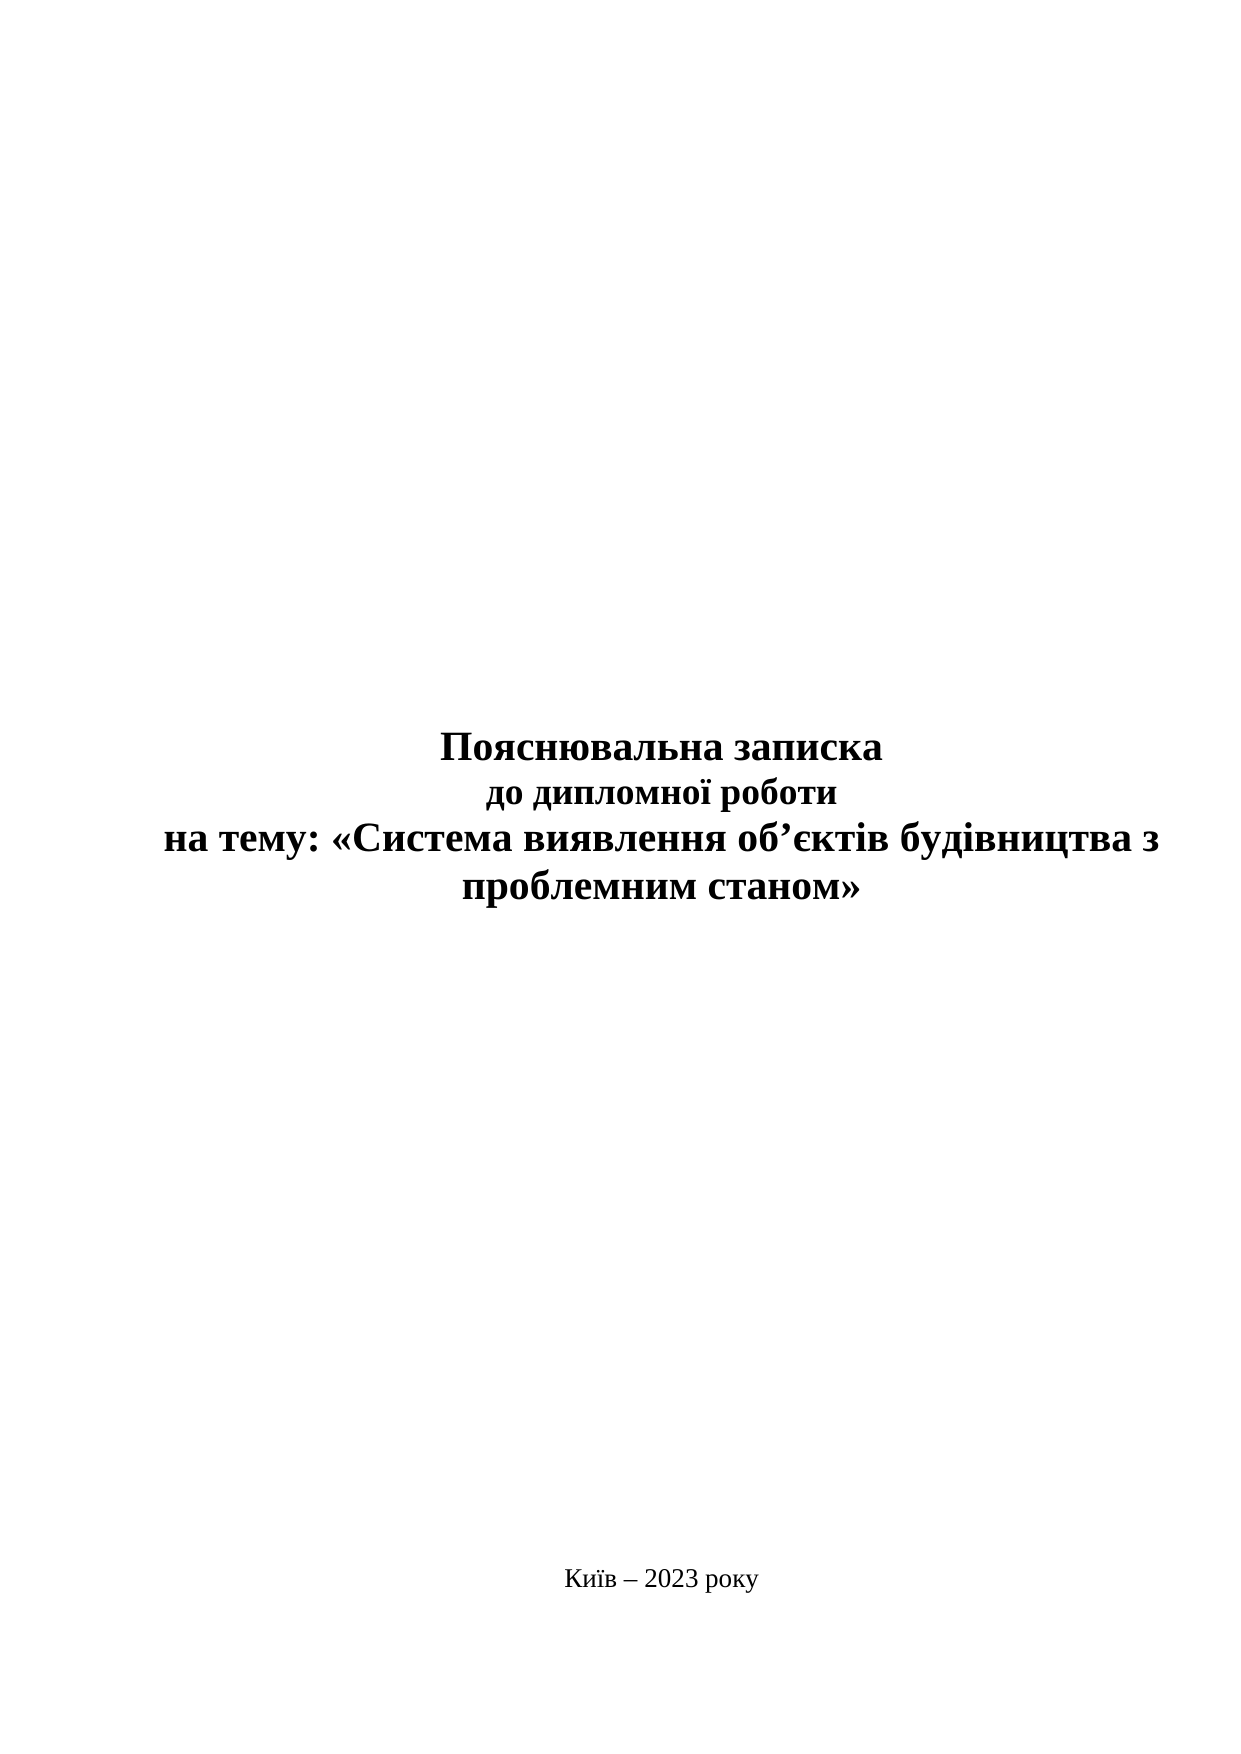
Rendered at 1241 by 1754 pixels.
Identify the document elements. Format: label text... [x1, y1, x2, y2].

text Київ – 2023 року [148, 1562, 1175, 1593]
text Пояснювальна записка [148, 721, 1175, 769]
text на тему: «Система виявлення об’єктів будівництва з проблемним станом» [148, 812, 1175, 908]
text до дипломної роботи [148, 769, 1175, 812]
